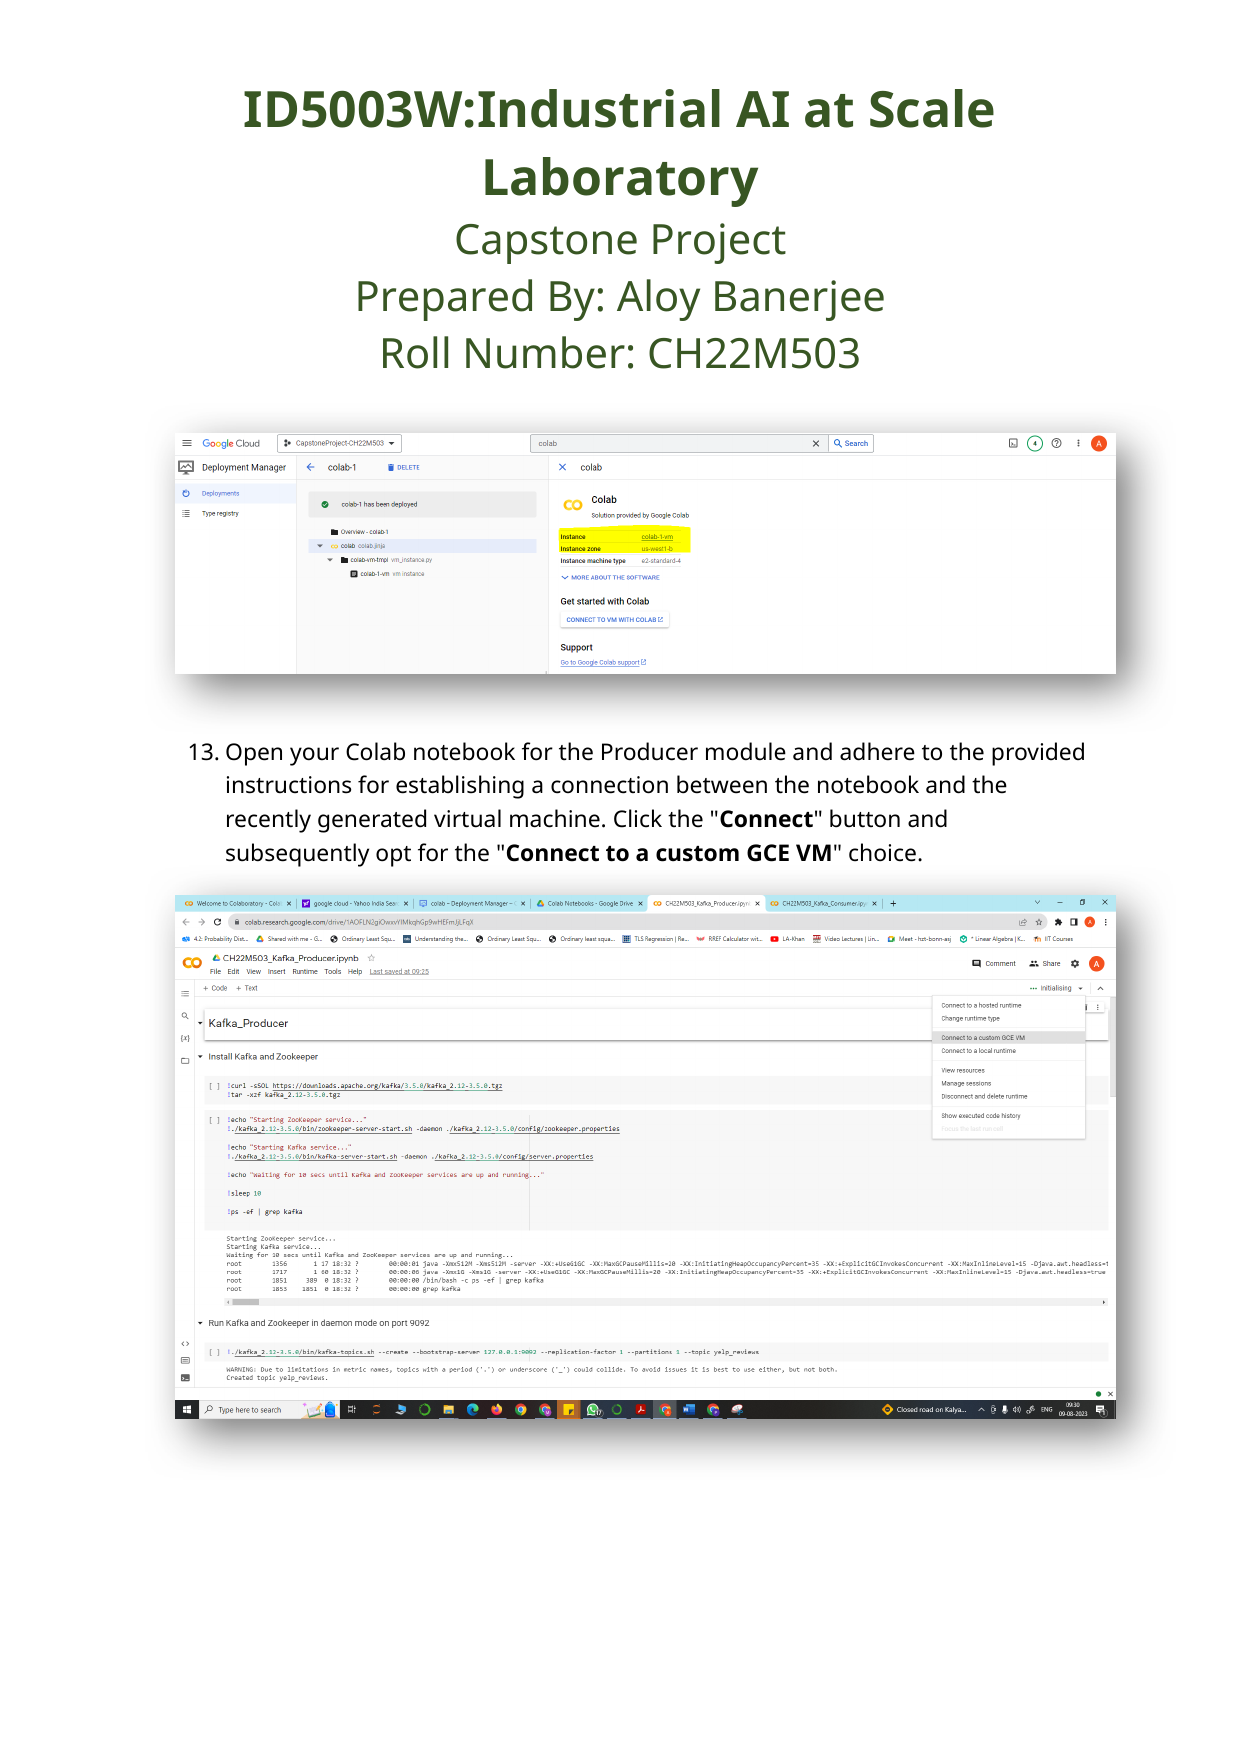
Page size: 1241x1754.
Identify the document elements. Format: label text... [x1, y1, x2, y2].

picture [175, 433, 1116, 674]
picture [175, 895, 1116, 1419]
list Open your Colab notebook for the Producer module and adhere to the provided instructions for establishing a connection between the notebook and the recently generated virtual machine. Click the "Connect" button and subsequently opt for the "Connect to a custom GCE VM" choice. [187, 736, 1090, 868]
